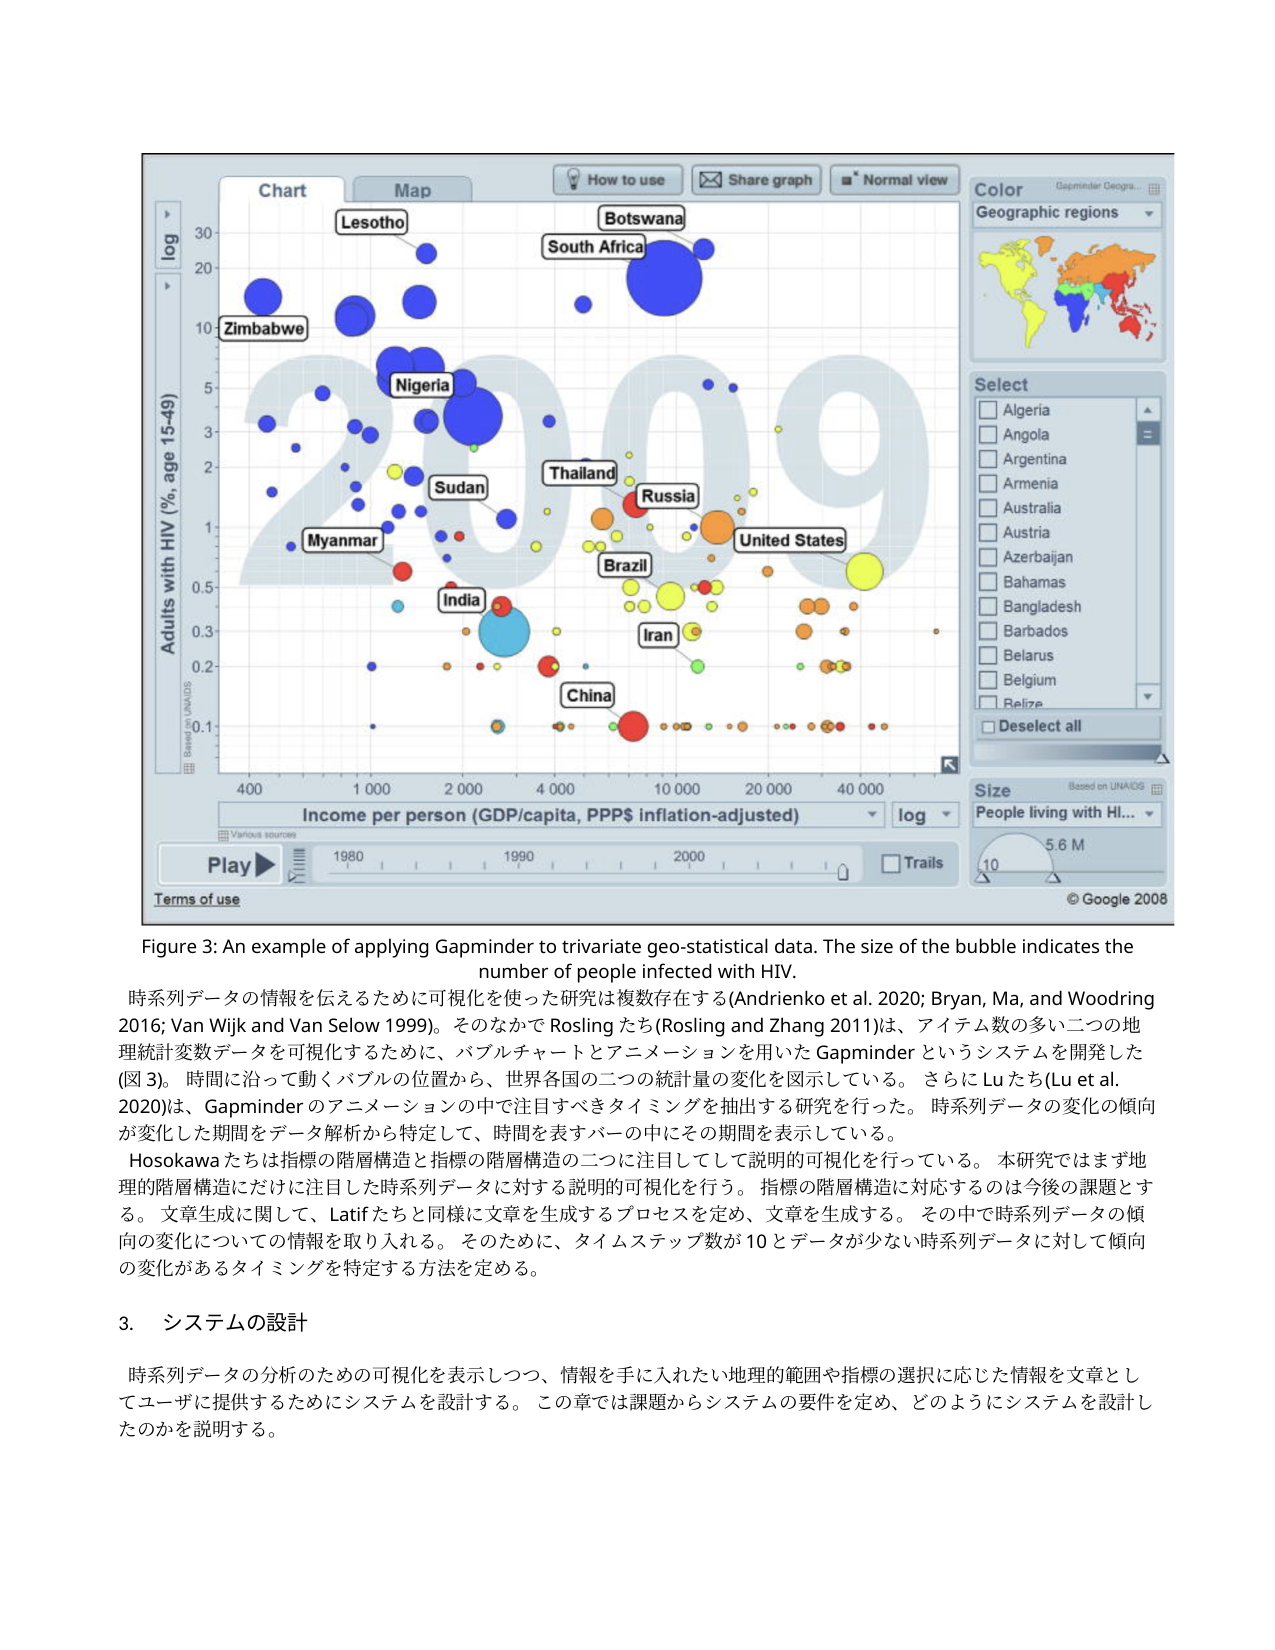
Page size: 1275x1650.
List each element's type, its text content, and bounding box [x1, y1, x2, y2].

subtitle システムの設計 [118, 1293, 1157, 1348]
text Hosokawaたちは指標の階層構造と指標の階層構造の二つに注目してして説明的可視化を行っている。 本研究ではまず地理的階層構造にだけに注目した時系列データに対する説明的可視化を行う。 指標の階層構造に対応するのは今後の課題とする。 文章生成に関して、Latifたちと同様に文章を生成するプロセスを定め、文章を生成する。 その中で時系列データの傾向の変化についての情報を取り入れる。 そのために、タイムステップ数が10とデータが少ない時系列データに対して傾向の変化があるタイミングを特定する方法を定める。 [118, 1146, 1157, 1281]
text 時系列データの情報を伝えるために可視化を使った研究は複数存在する(Andrienko et al. 2020; Bryan, Ma, and Woodring 2016; Van Wijk and Van Selow 1999)。そのなかでRoslingたち(Rosling and Zhang 2011)は、アイテム数の多い二つの地理統計変数データを可視化するために、バブルチャートとアニメーションを用いたGapminderというシステムを開発した(図3)。 時間に沿って動くバブルの位置から、世界各国の二つの統計量の変化を図示している。 さらにLuたち(Lu et al. 2020)は、Gapminderのアニメーションの中で注目すべきタイミングを抽出する研究を行った。 時系列データの変化の傾向が変化した期間をデータ解析から特定して、時間を表すバーの中にその期間を表示している。 [118, 984, 1157, 1146]
text Figure 3: An example of applying Gapminder to trivariate geo-statistical data. The size of the bubble indicates the number of people infected with HIV. [118, 933, 1157, 984]
picture [137, 149, 1175, 933]
text 時系列データの分析のための可視化を表示しつつ、情報を手に入れたい地理的範囲や指標の選択に応じた情報を文章としてユーザに提供するためにシステムを設計する。 この章では課題からシステムの要件を定め、どのようにシステムを設計したのかを説明する。 [118, 1361, 1157, 1442]
